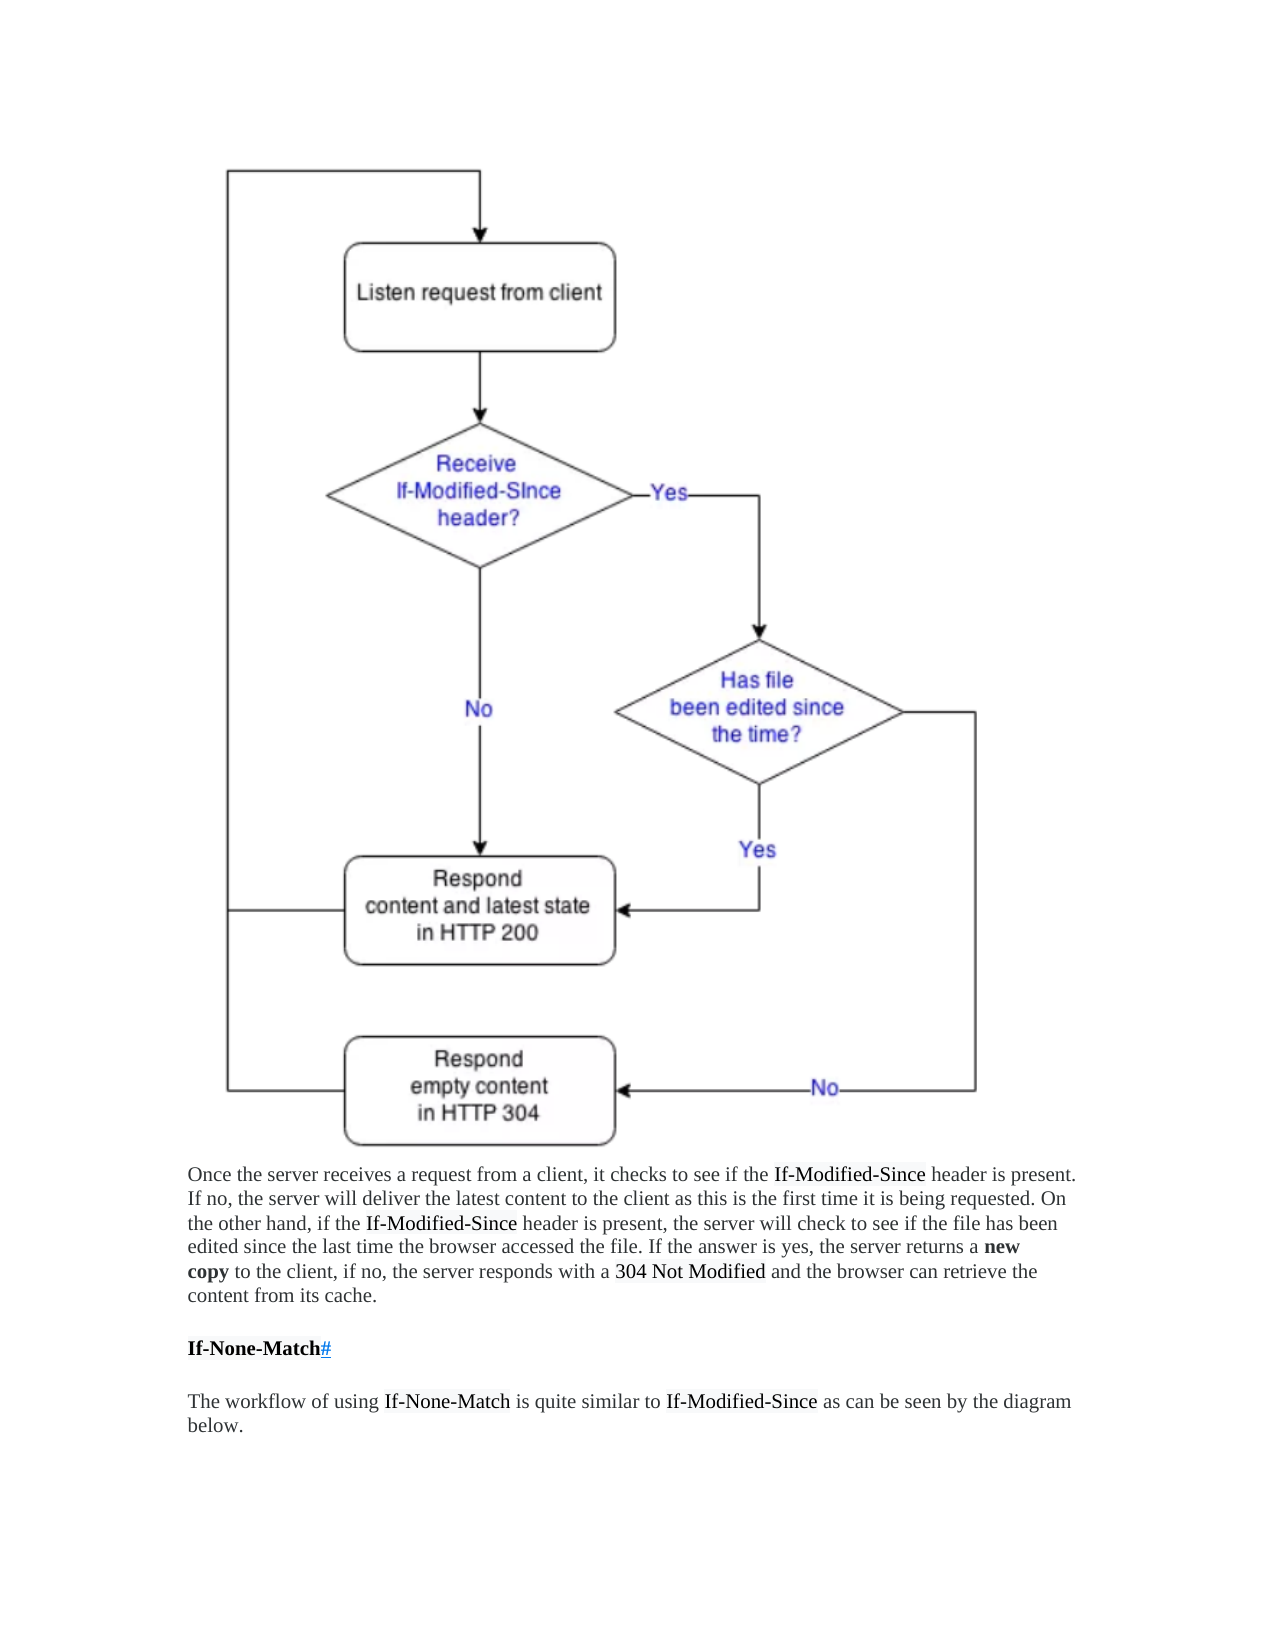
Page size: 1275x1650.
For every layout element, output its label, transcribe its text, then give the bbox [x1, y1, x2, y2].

picture [187, 150, 1088, 1163]
text Once the server receives a request from a client, it checks to see if the If-Modified-Since header is present. If no, the server will deliver the latest content to the client as this is the first time it is being requested. On the other hand, if the If-Modified-Since header is present, the server will check to see if the file has been edited since the last time the browser accessed the file. If the answer is yes, the server returns a new copy to the client, if no, the server responds with a 304 Not Modified and the browser can retrieve the content from its cache. [187, 1163, 1087, 1307]
text The workflow of using If-None-Match is quite similar to If-Modified-Since as can be seen by the diagram below. [187, 1389, 1087, 1437]
subtitle If-None-Match# [321, 1336, 1087, 1360]
